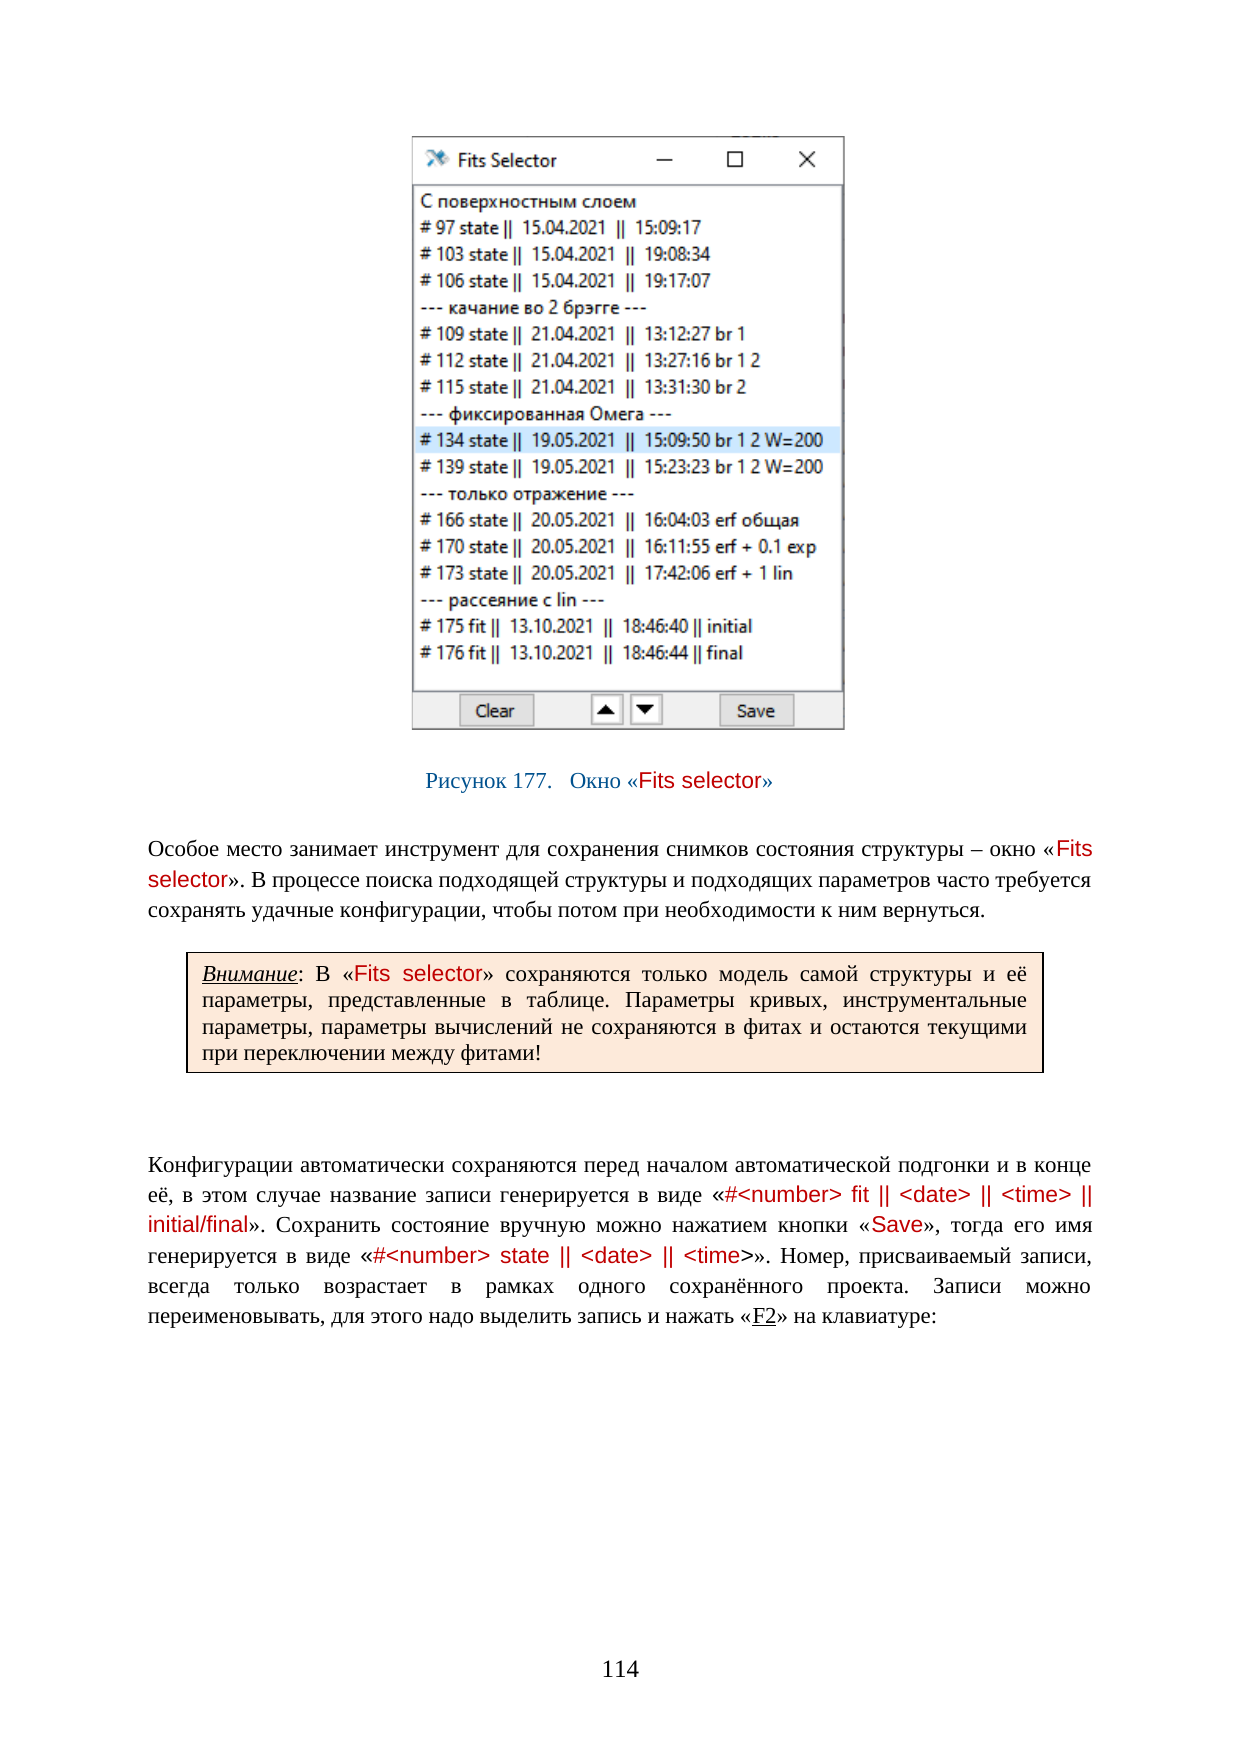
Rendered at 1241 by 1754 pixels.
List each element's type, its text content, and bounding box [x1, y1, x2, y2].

text Особое место занимает инструмент для сохранения снимков состояния структуры – окно «Fits selector». В процессе поиска подходящей структуры и подходящих параметров часто требуется сохранять удачные конфигурации, чтобы потом при необходимости к ним вернуться. [148, 835, 1093, 922]
picture [411, 136, 845, 730]
text Конфигурации автоматически сохраняются перед началом автоматической подгонки и в конце её, в этом случае название записи генерируется в виде «#<number> fit || <date> || <time> || initial/final». Сохранить состояние вручную можно нажатием кнопки «Save», тогда его имя генерируется в виде «#<number> state || <date> || <time>». Номер, присваиваемый записи, всегда только возрастает в рамках одного сохранённого проекта. Записи можно переименовывать, для этого надо выделить запись и нажать «F2» на клавиатуре: [148, 963, 1093, 1328]
